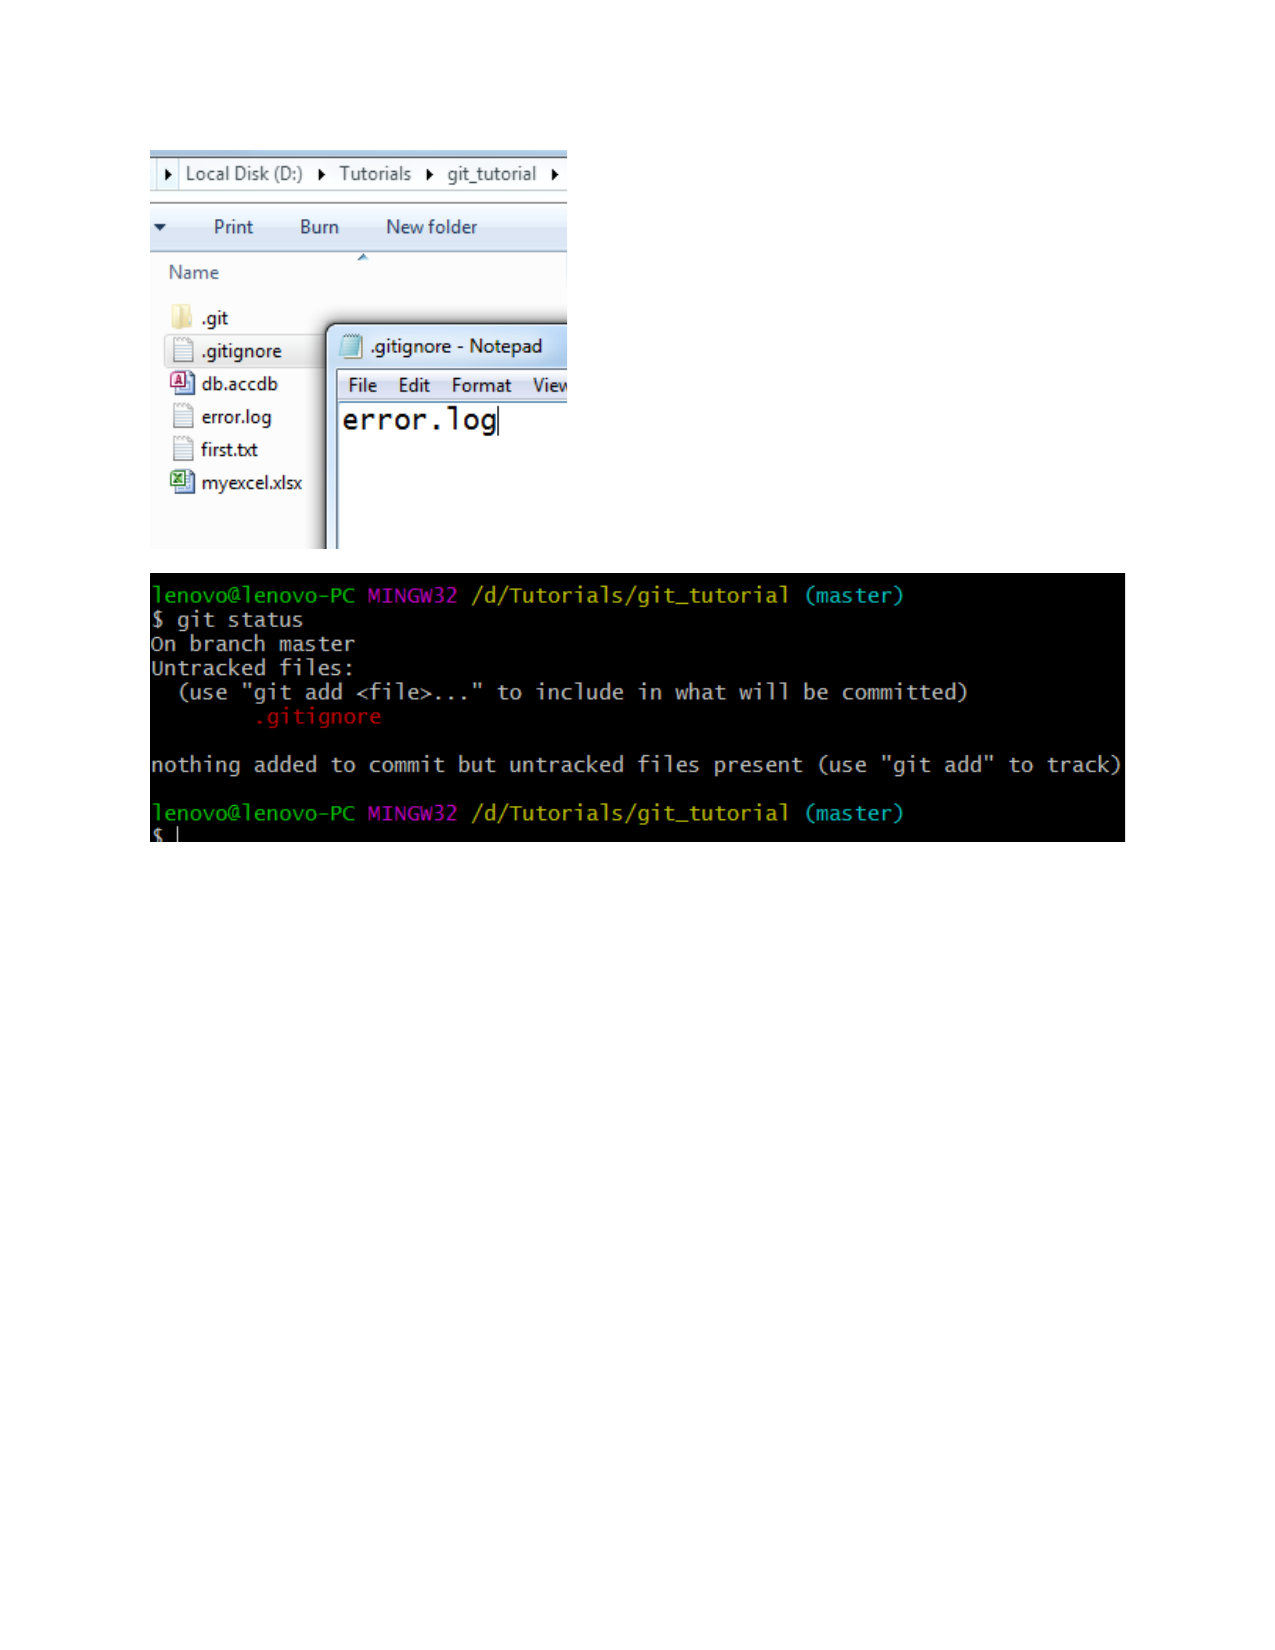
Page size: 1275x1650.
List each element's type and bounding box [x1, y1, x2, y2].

picture [150, 573, 1125, 842]
picture [150, 150, 568, 549]
